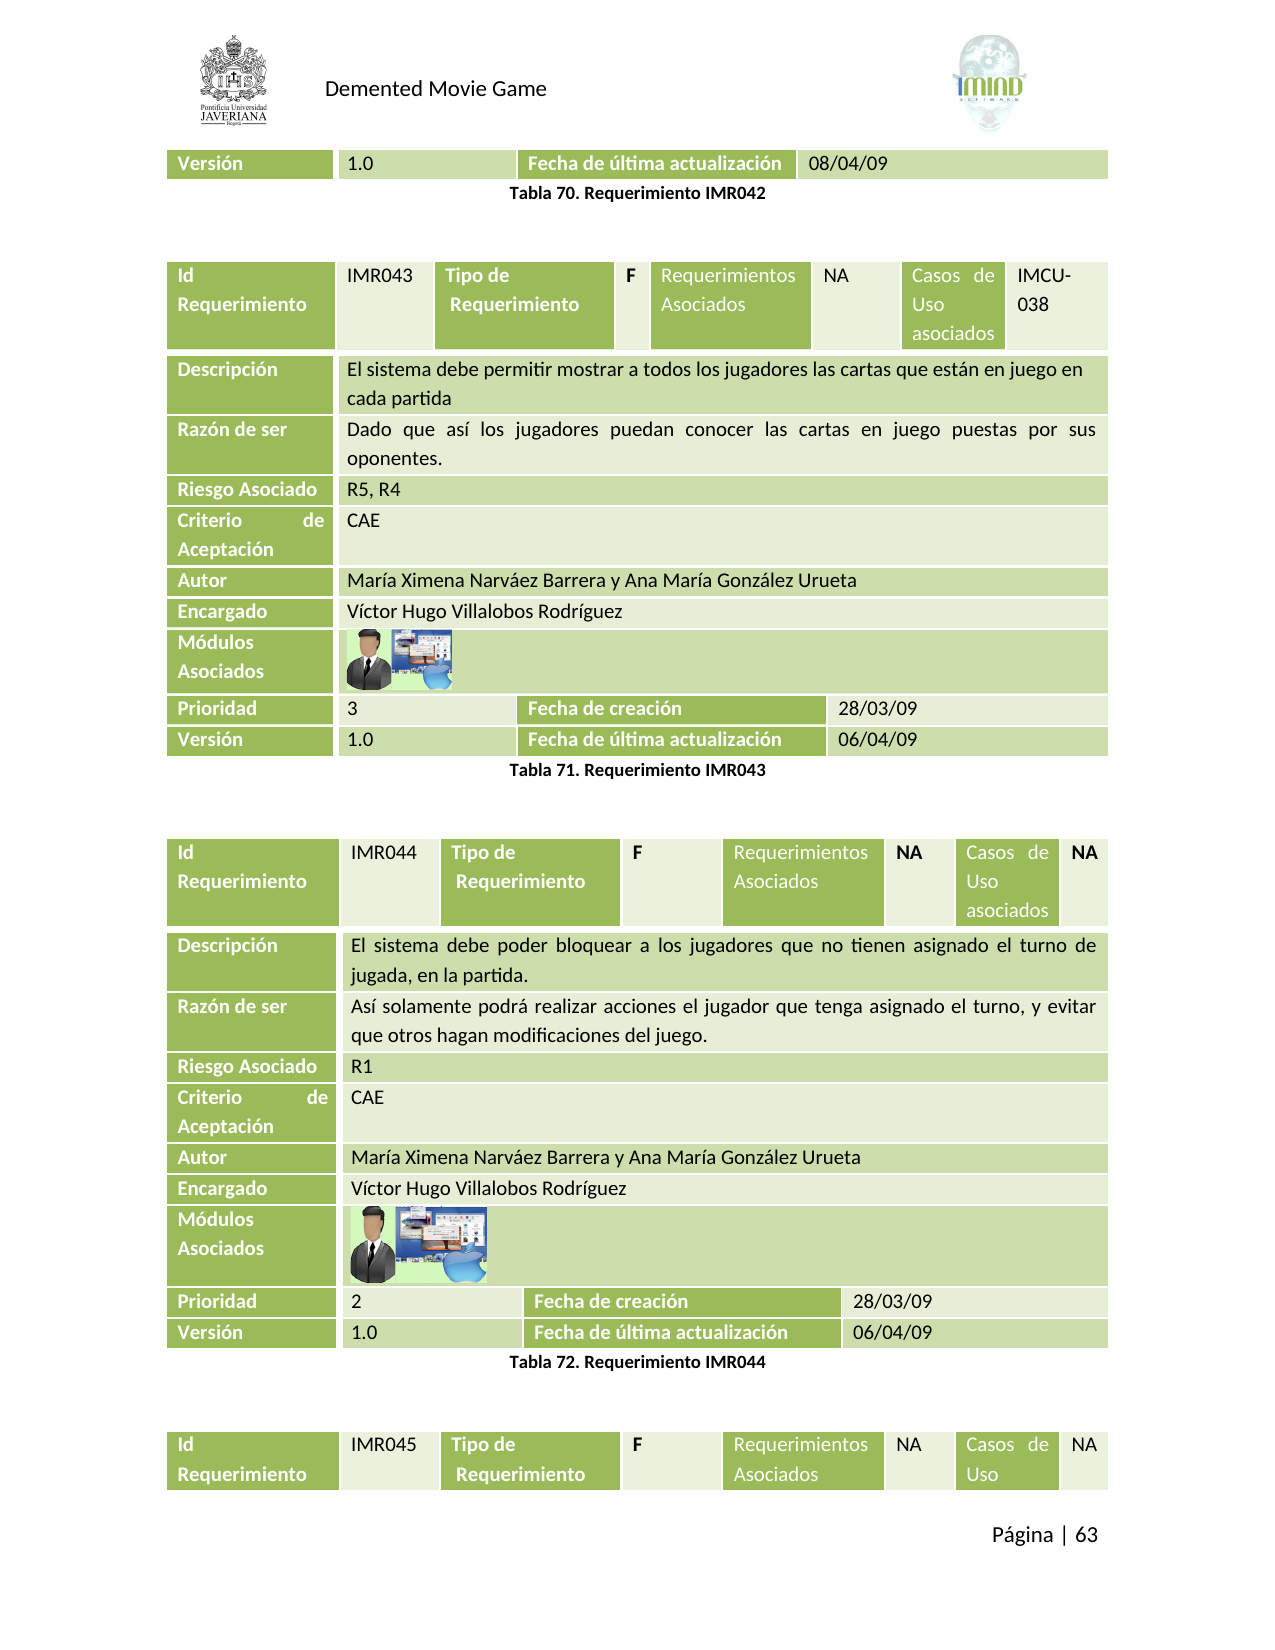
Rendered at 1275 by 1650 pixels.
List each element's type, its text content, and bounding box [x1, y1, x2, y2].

text Tabla 72. Requerimiento IMR044 [177, 1350, 1098, 1373]
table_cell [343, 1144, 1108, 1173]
picture [346, 629, 452, 690]
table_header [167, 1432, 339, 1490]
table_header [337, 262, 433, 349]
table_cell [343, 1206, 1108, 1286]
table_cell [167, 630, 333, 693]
picture [951, 35, 1033, 138]
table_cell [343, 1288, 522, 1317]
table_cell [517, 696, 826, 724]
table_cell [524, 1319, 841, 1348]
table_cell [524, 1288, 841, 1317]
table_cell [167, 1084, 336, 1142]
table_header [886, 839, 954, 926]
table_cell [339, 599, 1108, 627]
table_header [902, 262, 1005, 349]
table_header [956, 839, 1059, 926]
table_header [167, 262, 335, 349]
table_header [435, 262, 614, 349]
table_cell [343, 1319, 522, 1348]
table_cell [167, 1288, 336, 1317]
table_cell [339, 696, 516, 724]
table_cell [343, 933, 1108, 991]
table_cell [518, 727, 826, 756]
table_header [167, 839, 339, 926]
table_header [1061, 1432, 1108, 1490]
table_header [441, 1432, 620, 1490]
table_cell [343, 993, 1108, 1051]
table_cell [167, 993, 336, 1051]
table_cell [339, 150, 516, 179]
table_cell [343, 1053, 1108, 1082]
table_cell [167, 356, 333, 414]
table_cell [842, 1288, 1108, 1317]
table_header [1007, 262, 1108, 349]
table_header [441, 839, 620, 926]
text Tabla 70. Requerimiento IMR042 [177, 181, 1098, 204]
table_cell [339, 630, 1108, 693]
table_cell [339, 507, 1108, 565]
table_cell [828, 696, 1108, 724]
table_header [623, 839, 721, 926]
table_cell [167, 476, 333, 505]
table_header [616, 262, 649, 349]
text Tabla 71. Requerimiento IMR043 [177, 758, 1098, 781]
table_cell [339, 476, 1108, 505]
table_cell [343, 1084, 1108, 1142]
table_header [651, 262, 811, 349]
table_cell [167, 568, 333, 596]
picture [350, 1206, 487, 1283]
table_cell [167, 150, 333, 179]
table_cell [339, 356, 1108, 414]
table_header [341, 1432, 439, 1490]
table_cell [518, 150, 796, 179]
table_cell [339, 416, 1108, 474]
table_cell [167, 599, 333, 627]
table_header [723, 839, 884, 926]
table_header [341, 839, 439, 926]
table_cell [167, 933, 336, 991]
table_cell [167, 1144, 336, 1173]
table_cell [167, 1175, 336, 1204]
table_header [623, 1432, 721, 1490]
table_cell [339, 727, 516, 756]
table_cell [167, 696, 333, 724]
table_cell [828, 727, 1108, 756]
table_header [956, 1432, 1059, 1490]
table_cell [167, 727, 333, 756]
picture [200, 35, 267, 126]
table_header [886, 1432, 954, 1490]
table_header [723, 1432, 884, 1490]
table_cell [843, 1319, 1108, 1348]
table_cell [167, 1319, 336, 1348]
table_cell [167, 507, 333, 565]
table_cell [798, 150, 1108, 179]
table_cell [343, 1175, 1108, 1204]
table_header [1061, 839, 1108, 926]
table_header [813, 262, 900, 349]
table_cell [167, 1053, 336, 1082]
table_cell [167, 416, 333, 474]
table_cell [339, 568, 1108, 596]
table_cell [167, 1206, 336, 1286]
